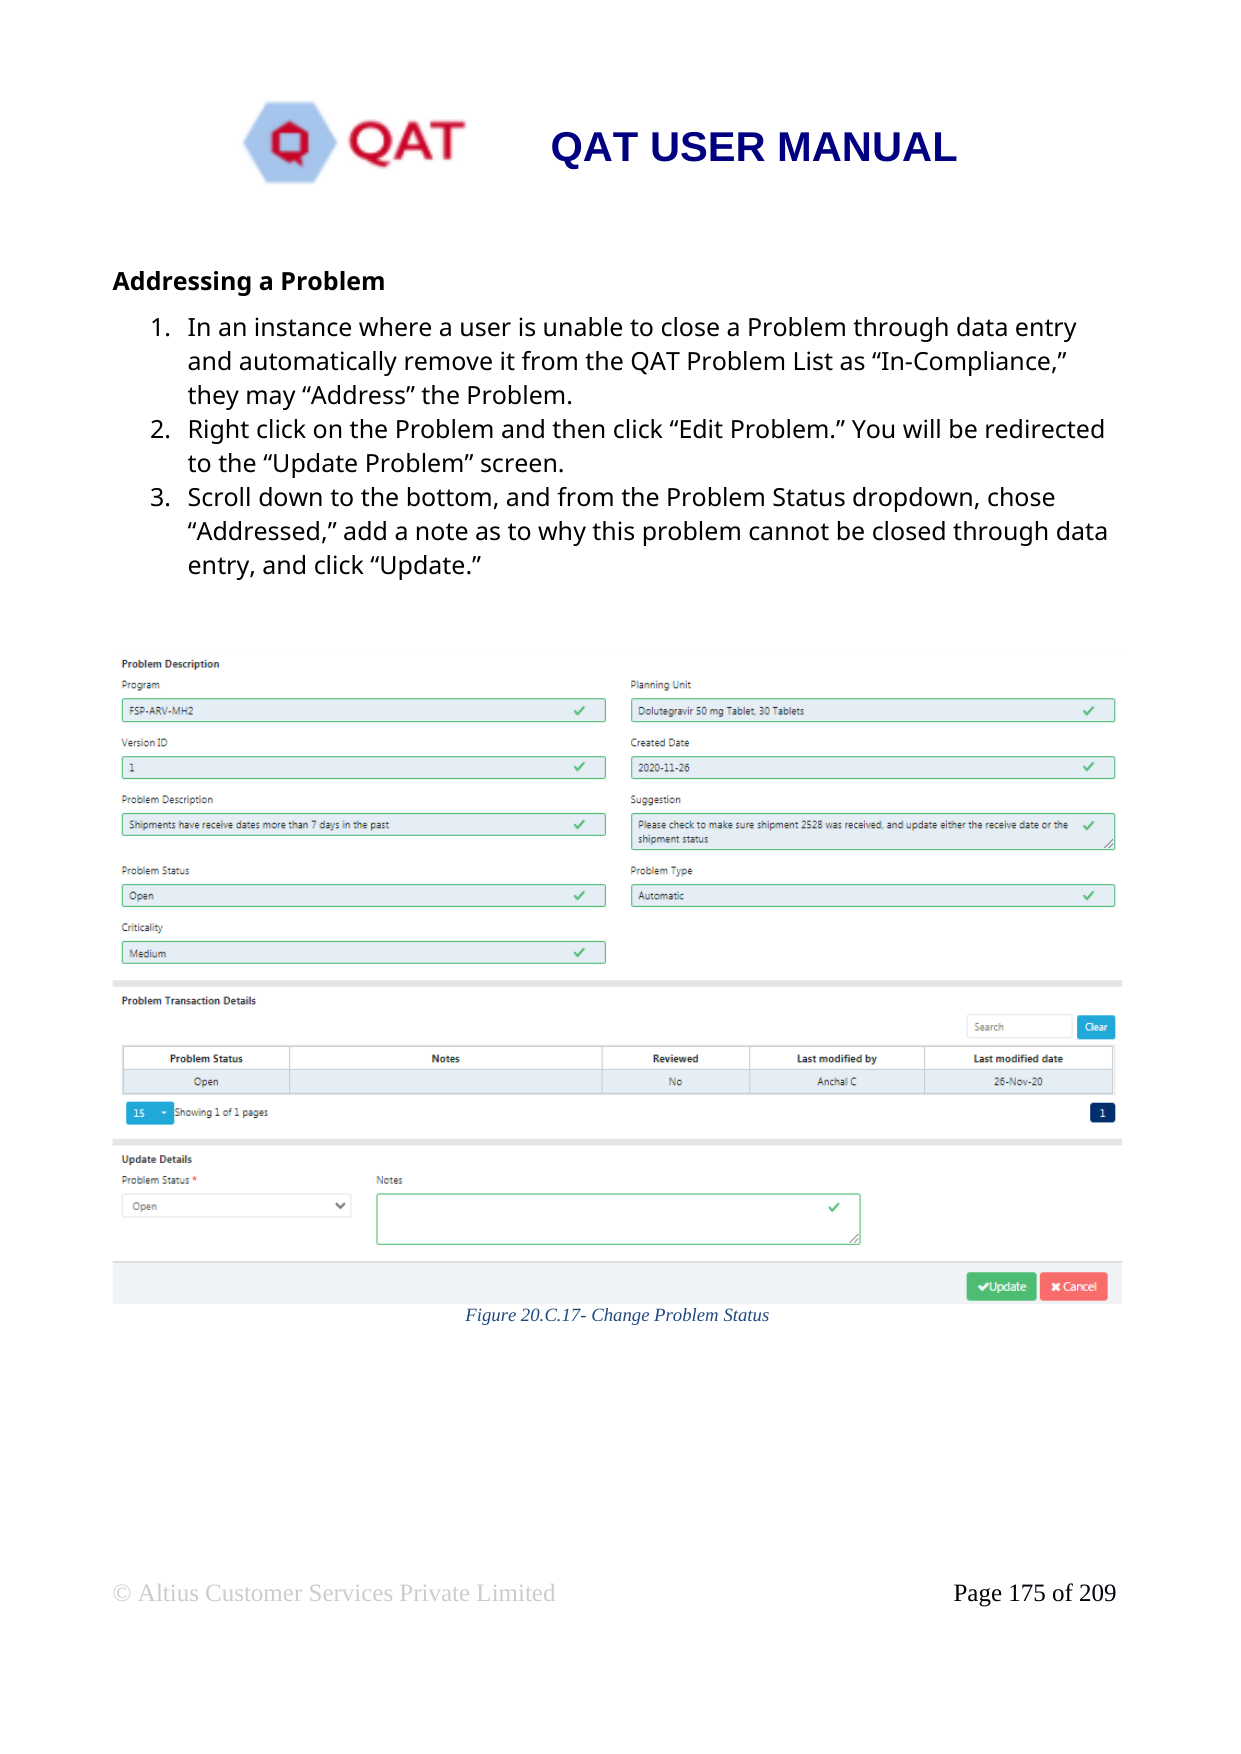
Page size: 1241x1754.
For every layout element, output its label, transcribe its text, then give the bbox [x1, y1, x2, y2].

text Figure 20.C.17- Change Problem Status [112, 1304, 1122, 1325]
picture [229, 98, 484, 189]
list Right click on the Problem and then click “Edit Problem.” You will be redirected to the “Update Problem” screen. [150, 411, 1122, 479]
text Addressing a Problem [112, 264, 1122, 298]
list In an instance where a user is unable to close a Problem through data entry and automatically remove it from the QAT Problem List as “In-Compliance,” they may “Address” the Problem. [150, 309, 1122, 411]
picture [112, 650, 1123, 1304]
